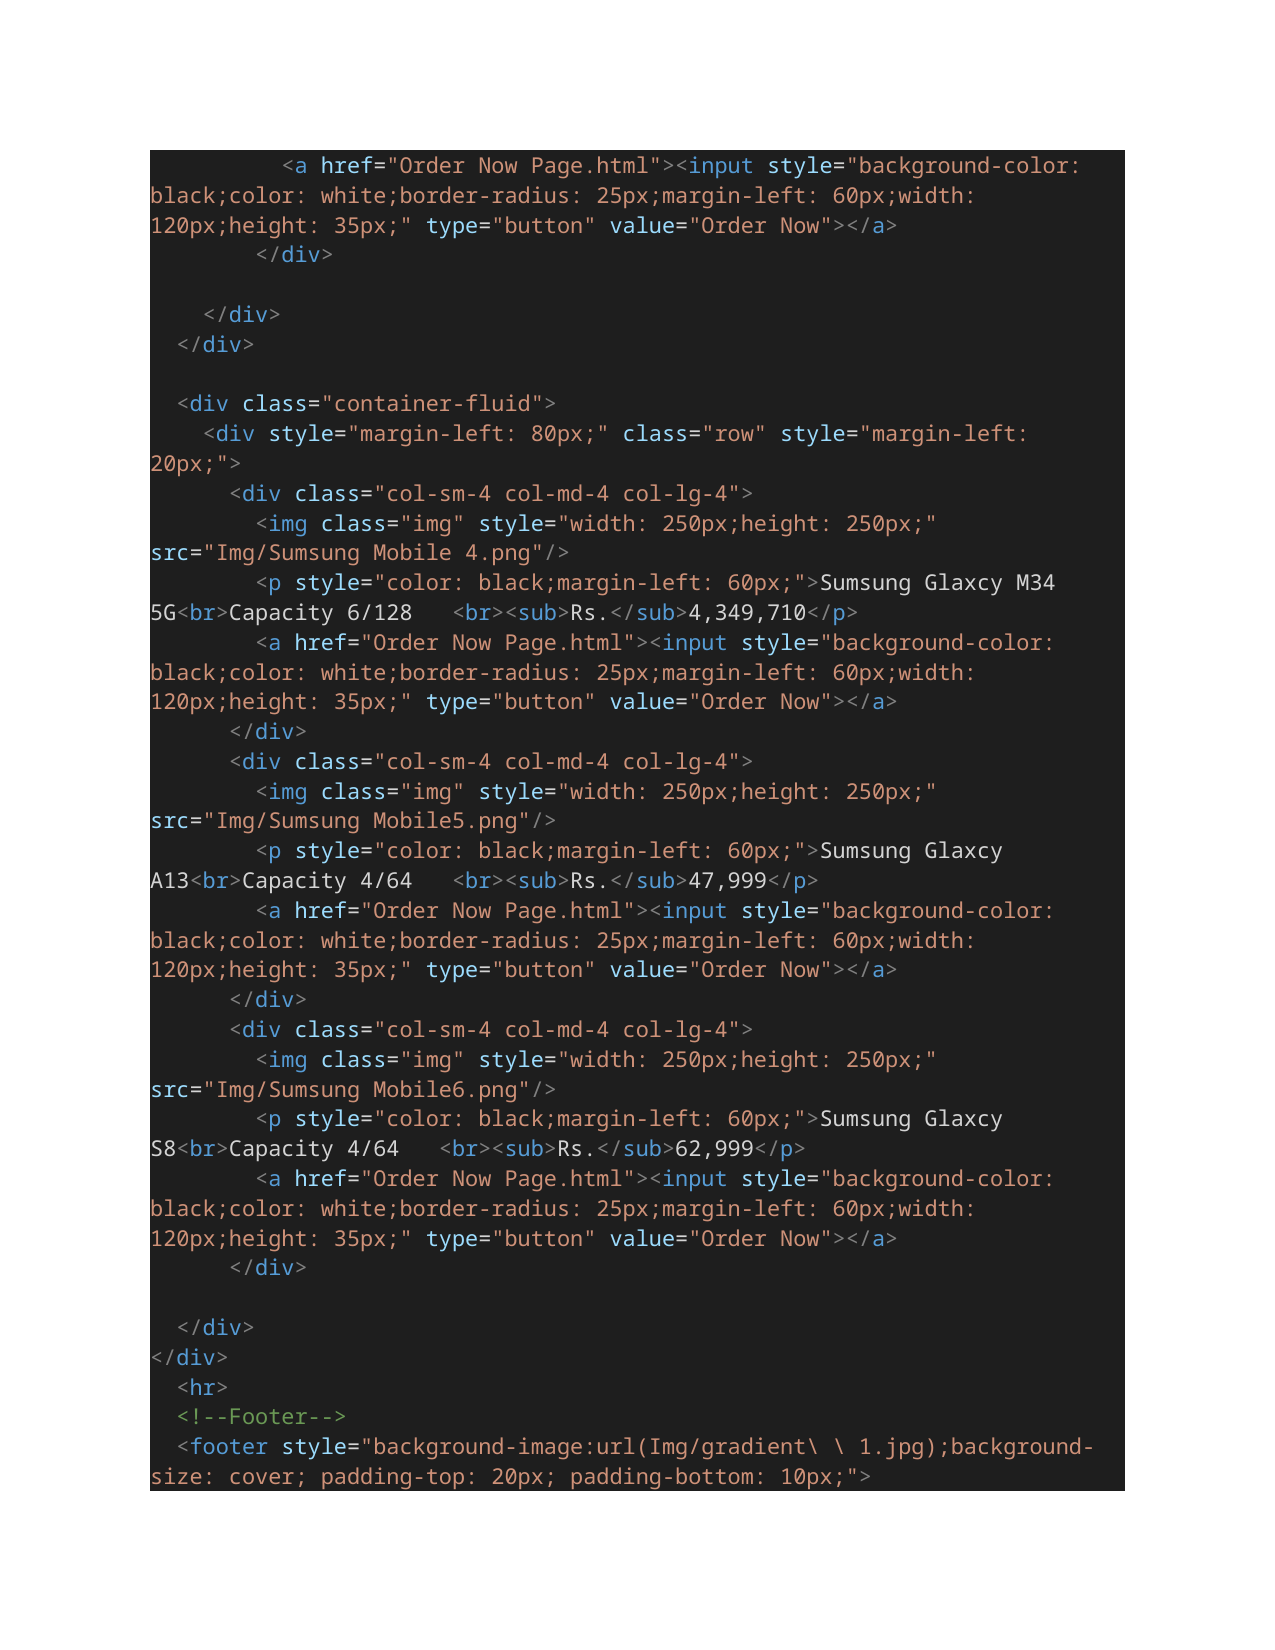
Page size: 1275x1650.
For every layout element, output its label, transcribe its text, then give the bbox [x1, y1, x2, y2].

text <img class="img" style="width: 250px;height: 250px;" src="Img/Sumsung Mobile5.png"/> [150, 776, 1125, 835]
text </div> [150, 1312, 1125, 1342]
text <img class="img" style="width: 250px;height: 250px;" src="Img/Sumsung Mobile6.png"/> [150, 1044, 1125, 1103]
text <div class="col-sm-4 col-md-4 col-lg-4"> [150, 1014, 1125, 1044]
text <div class="col-sm-4 col-md-4 col-lg-4"> [150, 478, 1125, 507]
text <div class="col-sm-4 col-md-4 col-lg-4"> [150, 746, 1125, 776]
text </div> [150, 239, 1125, 269]
text </div> [150, 1342, 1125, 1371]
text </div> [150, 329, 1125, 358]
text <footer style="background-image:url(Img/gradient\ \ 1.jpg);background-size: cover; padding-top: 20px; padding-bottom: 10px;"> [150, 1431, 1125, 1491]
text <p style="color: black;margin-left: 60px;">Sumsung Glaxcy S8<br>Capacity 4/64 <br><sub>Rs.</sub>62,999</p> [150, 1103, 1125, 1163]
text <div style="margin-left: 80px;" class="row" style="margin-left: 20px;"> [150, 418, 1125, 478]
text <p style="color: black;margin-left: 60px;">Sumsung Glaxcy A13<br>Capacity 4/64 <br><sub>Rs.</sub>47,999</p> [150, 835, 1125, 895]
text <!--Footer--> [150, 1401, 1125, 1431]
text <hr> [150, 1371, 1125, 1401]
text </div> [150, 299, 1125, 329]
text <img class="img" style="width: 250px;height: 250px;" src="Img/Sumsung Mobile 4.png"/> [150, 507, 1125, 567]
text <p style="color: black;margin-left: 60px;">Sumsung Glaxcy M34 5G<br>Capacity 6/128 <br><sub>Rs.</sub>4,349,710</p> [150, 567, 1125, 627]
text </div> [150, 984, 1125, 1014]
text <div class="container-fluid"> [150, 388, 1125, 418]
text </div> [150, 716, 1125, 746]
text </div> [150, 1252, 1125, 1282]
